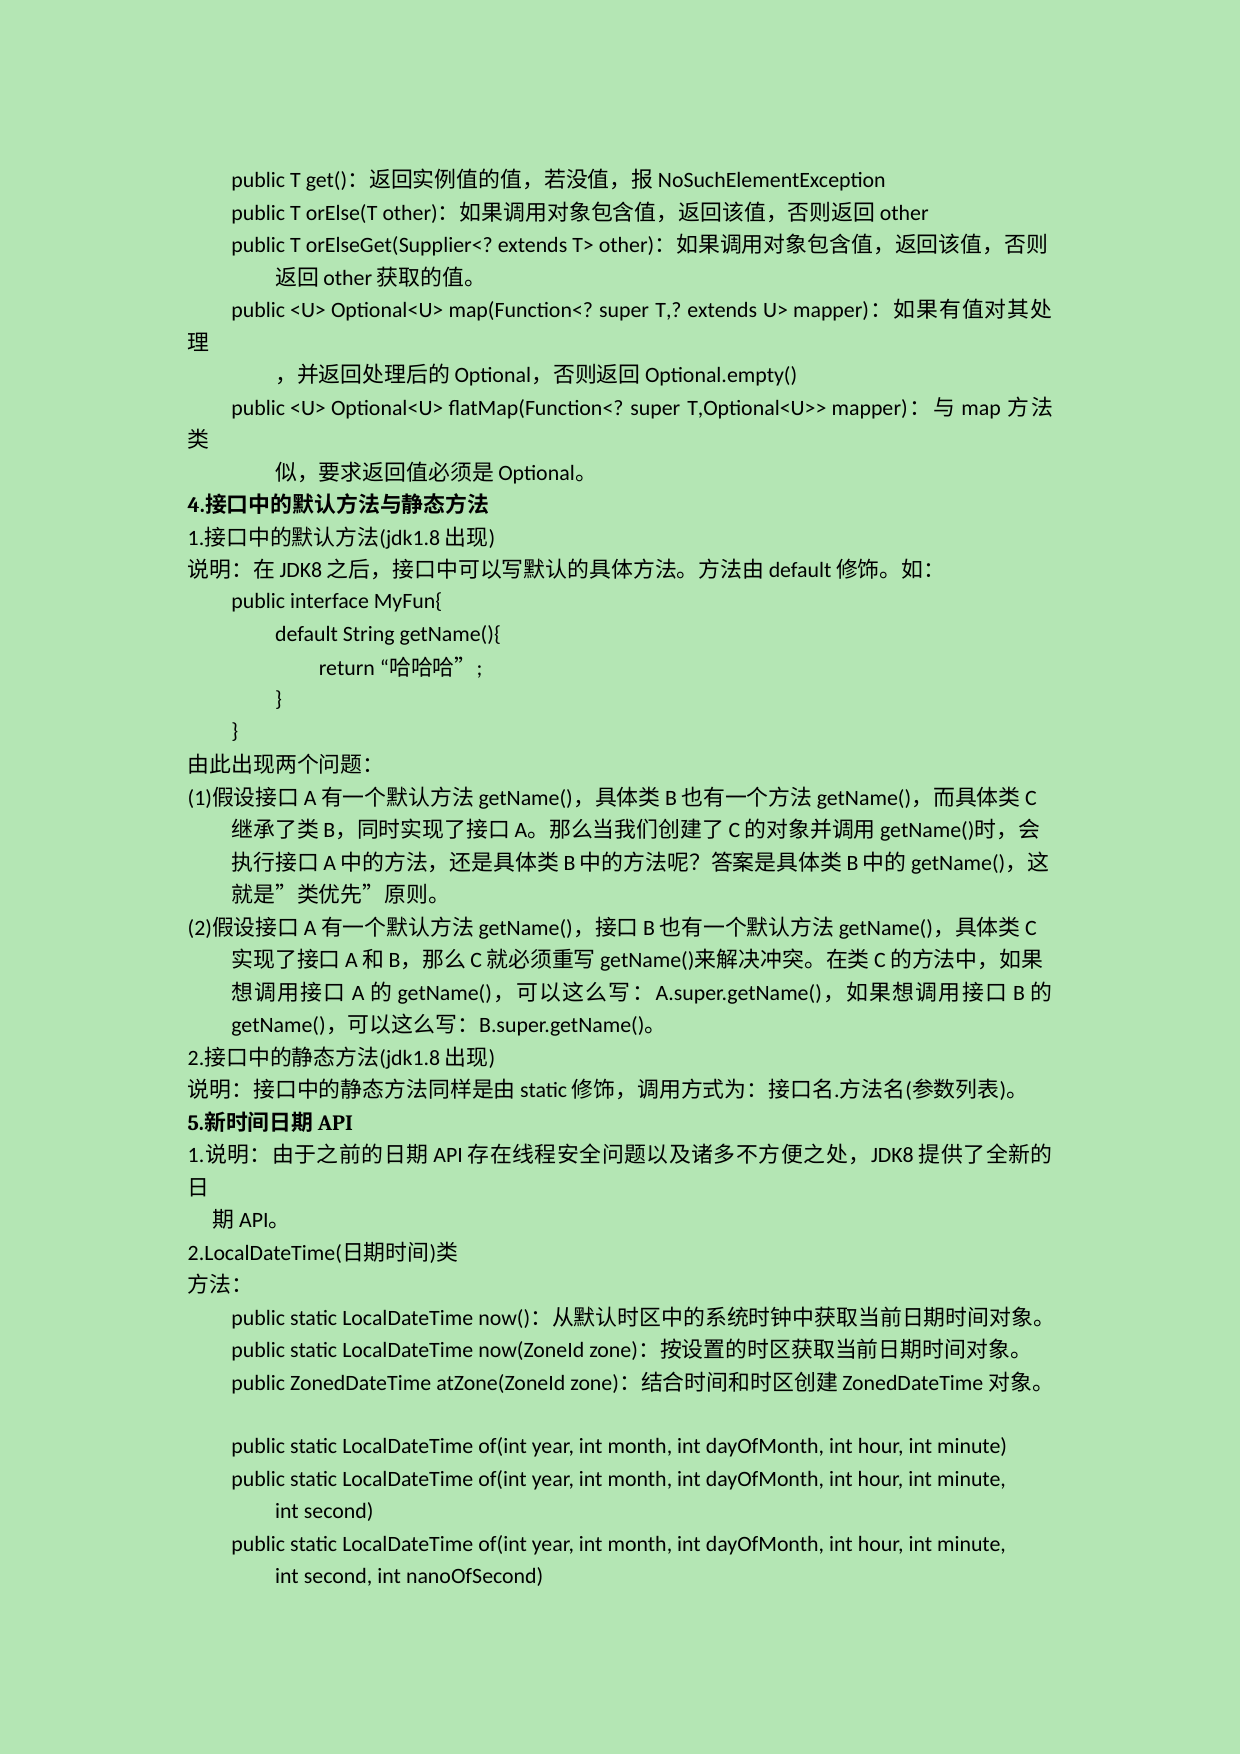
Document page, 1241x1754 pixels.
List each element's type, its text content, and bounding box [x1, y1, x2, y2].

text 期API。 [187, 1202, 1053, 1234]
text (2)假设接口A有一个默认方法getName()，接口B也有一个默认方法getName()，具体类C [187, 909, 1053, 942]
text public static LocalDateTime of(int year, int month, int dayOfMonth, int hour, int minute, [231, 1527, 1053, 1559]
text public <U> Optional<U> map(Function<? super T,? extends U> mapper)：如果有值对其处理 [187, 292, 1053, 357]
text return “哈哈哈”; [187, 649, 1053, 682]
text public static LocalDateTime of(int year, int month, int dayOfMonth, int hour, int minute) [187, 1429, 1053, 1462]
text } [231, 682, 1053, 714]
text public T orElse(T other)：如果调用对象包含值，返回该值，否则返回other [187, 194, 1053, 227]
text 由此出现两个问题： [187, 747, 1053, 779]
text 继承了类B，同时实现了接口A。那么当我们创建了C的对象并调用getName()时，会 [187, 812, 1053, 844]
text int second) [231, 1494, 1053, 1527]
text ，并返回处理后的Optional，否则返回Optional.empty() [231, 357, 1053, 389]
text 返回other获取的值。 [231, 259, 1053, 292]
subtitle 5.新时间日期API [187, 1104, 1053, 1137]
text 说明：接口中的静态方法同样是由static修饰，调用方式为：接口名.方法名(参数列表)。 [187, 1072, 1053, 1104]
text public ZonedDateTime atZone(ZoneId zone)：结合时间和时区创建ZonedDateTime 对象。 [187, 1364, 1053, 1397]
text public <U> Optional<U> flatMap(Function<? super T,Optional<U>> mapper)：与map方法类 [187, 389, 1053, 454]
text 1.说明：由于之前的日期API存在线程安全问题以及诸多不方便之处，JDK8提供了全新的日 [187, 1137, 1053, 1202]
text 2.接口中的静态方法(jdk1.8出现) [187, 1039, 1053, 1072]
text int second, int nanoOfSecond) [231, 1559, 1053, 1592]
text public interface MyFun{ [187, 584, 1053, 617]
text 1.接口中的默认方法(jdk1.8出现) [187, 519, 1053, 552]
text 实现了接口A和B，那么C就必须重写getName()来解决冲突。在类C的方法中，如果 [187, 942, 1053, 974]
text 似，要求返回值必须是Optional。 [231, 454, 1053, 487]
text public static LocalDateTime now(ZoneId zone)：按设置的时区获取当前日期时间对象。 [187, 1332, 1053, 1364]
text } [187, 714, 1053, 747]
text (1)假设接口A有一个默认方法getName()，具体类B也有一个方法getName()，而具体类C [187, 779, 1053, 812]
subtitle 4.接口中的默认方法与静态方法 [187, 487, 1053, 519]
text public static LocalDateTime now()：从默认时区中的系统时钟中获取当前日期时间对象。 [187, 1299, 1053, 1332]
text 执行接口A中的方法，还是具体类B中的方法呢？答案是具体类B中的getName()，这 [187, 844, 1053, 877]
text default String getName(){ [187, 617, 1053, 649]
text 想调用接口A的getName()，可以这么写：A.super.getName()，如果想调用接口B的getName()，可以这么写：B.super.getName()。 [231, 974, 1053, 1039]
text public T orElseGet(Supplier<? extends T> other)：如果调用对象包含值，返回该值，否则 [187, 227, 1053, 259]
text 就是”类优先”原则。 [187, 877, 1053, 909]
text public static LocalDateTime of(int year, int month, int dayOfMonth, int hour, int minute, [187, 1462, 1053, 1494]
text public T get()：返回实例值的值，若没值，报NoSuchElementException [187, 162, 1053, 194]
text 方法： [187, 1267, 1053, 1299]
text 说明：在JDK8之后，接口中可以写默认的具体方法。方法由default修饰。如： [187, 552, 1053, 584]
text 2.LocalDateTime(日期时间)类 [187, 1234, 1053, 1267]
